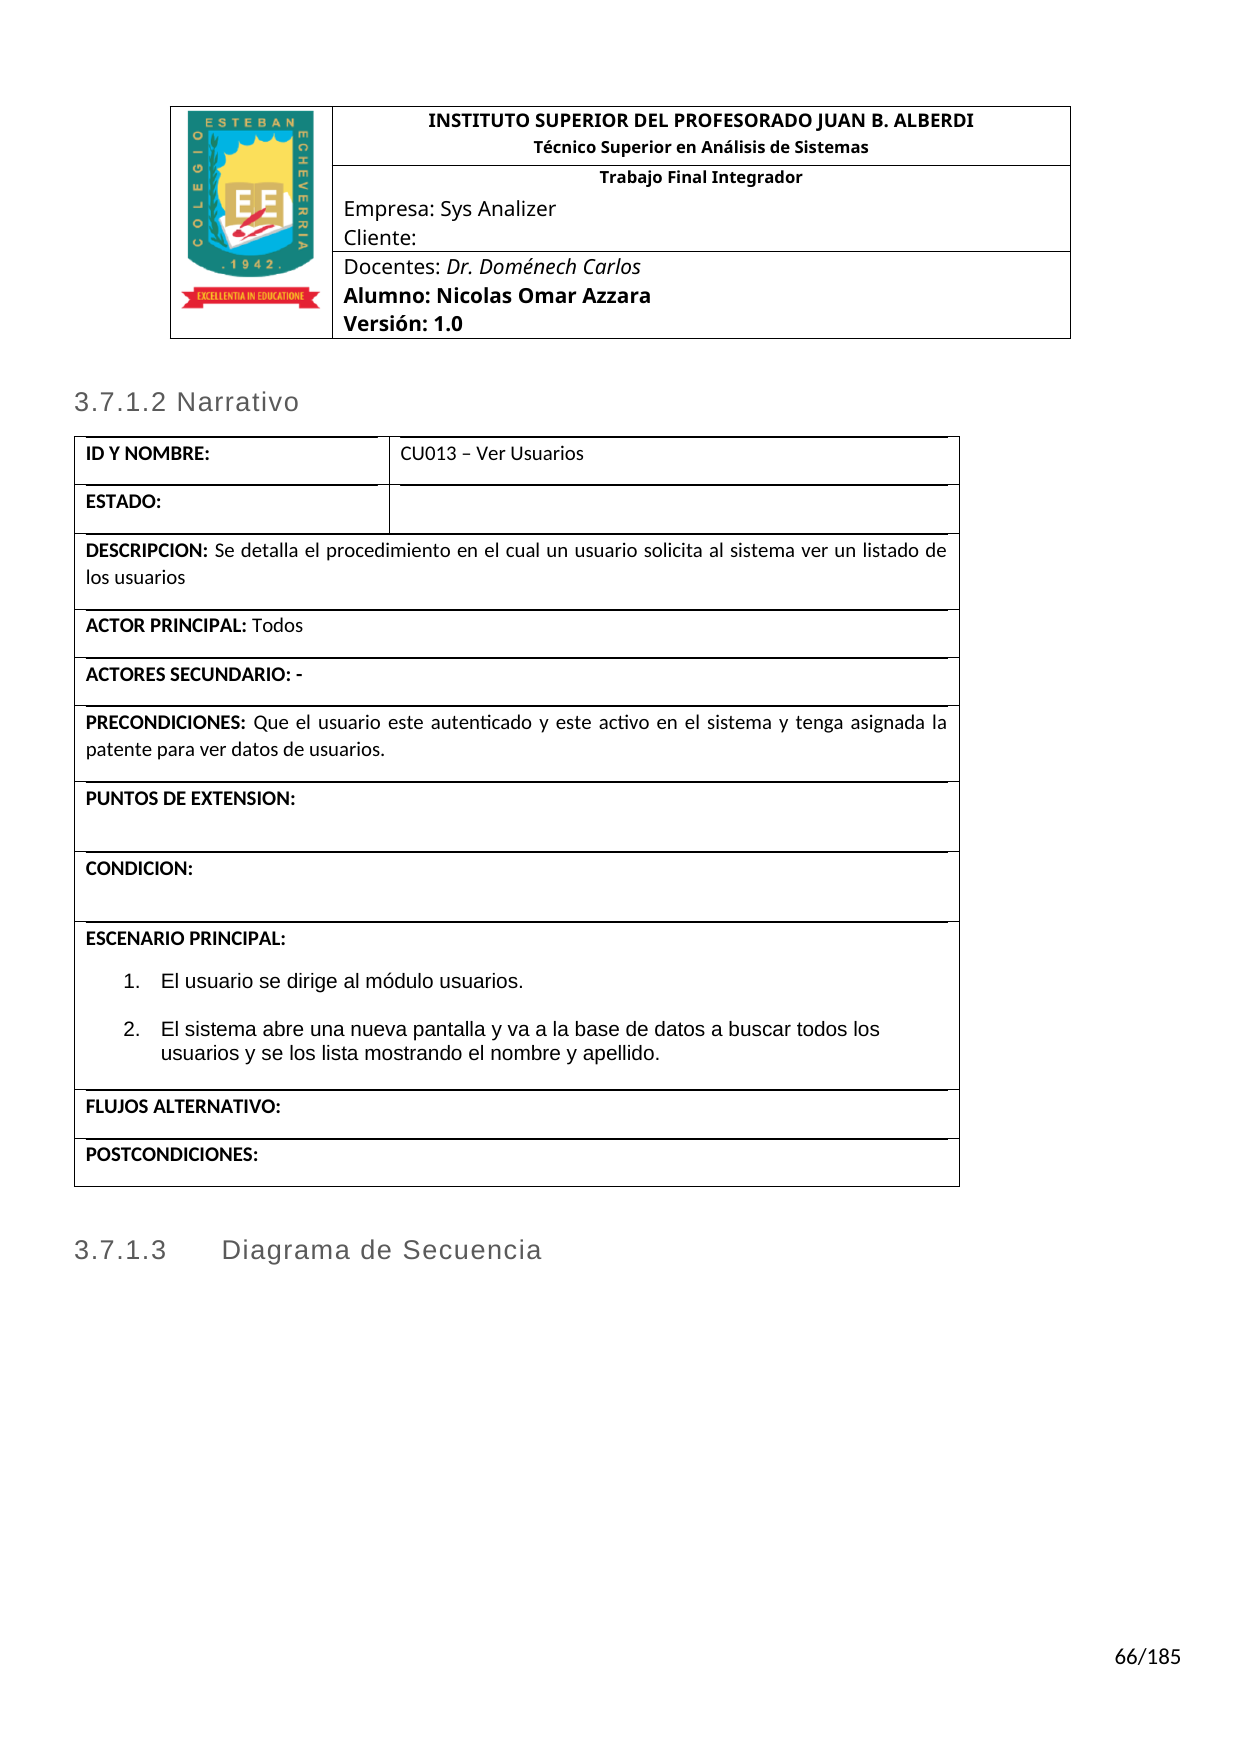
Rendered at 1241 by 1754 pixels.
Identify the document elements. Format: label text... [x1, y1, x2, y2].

table_header CU013 – Ver Usuarios [390, 437, 959, 484]
table_cell [390, 485, 959, 533]
subtitle 3.7.1.3 Diagrama de Secuencia [74, 1234, 1181, 1265]
table_cell PRECONDICIONES: Que el usuario este autenticado y este activo en el sistema y tenga asignada la patente para ver datos de usuarios. [75, 706, 959, 781]
table_cell PUNTOS DE EXTENSION: [75, 782, 959, 851]
table_cell FLUJOS ALTERNATIVO: [75, 1090, 959, 1137]
picture [181, 107, 321, 322]
subtitle 3.7.1.2 Narrativo [74, 386, 1181, 417]
table_cell POSTCONDICIONES: [75, 1139, 959, 1186]
table_cell ESCENARIO PRINCIPAL: El usuario se dirige al módulo usuarios. El sistema abre una nueva pantalla y va a la base de datos a buscar todos los usuarios y se los lista mostrando el nombre y apellido. [75, 922, 959, 1089]
table_cell ACTOR PRINCIPAL: Todos [75, 610, 959, 657]
table_cell ESTADO: [75, 485, 389, 533]
table_cell DESCRIPCION: Se detalla el procedimiento en el cual un usuario solicita al sistema ver un listado de los usuarios [75, 534, 959, 608]
table_cell ACTORES SECUNDARIO: - [75, 658, 959, 705]
table_cell CONDICION: [75, 852, 959, 921]
table_header ID Y NOMBRE: [75, 437, 389, 484]
